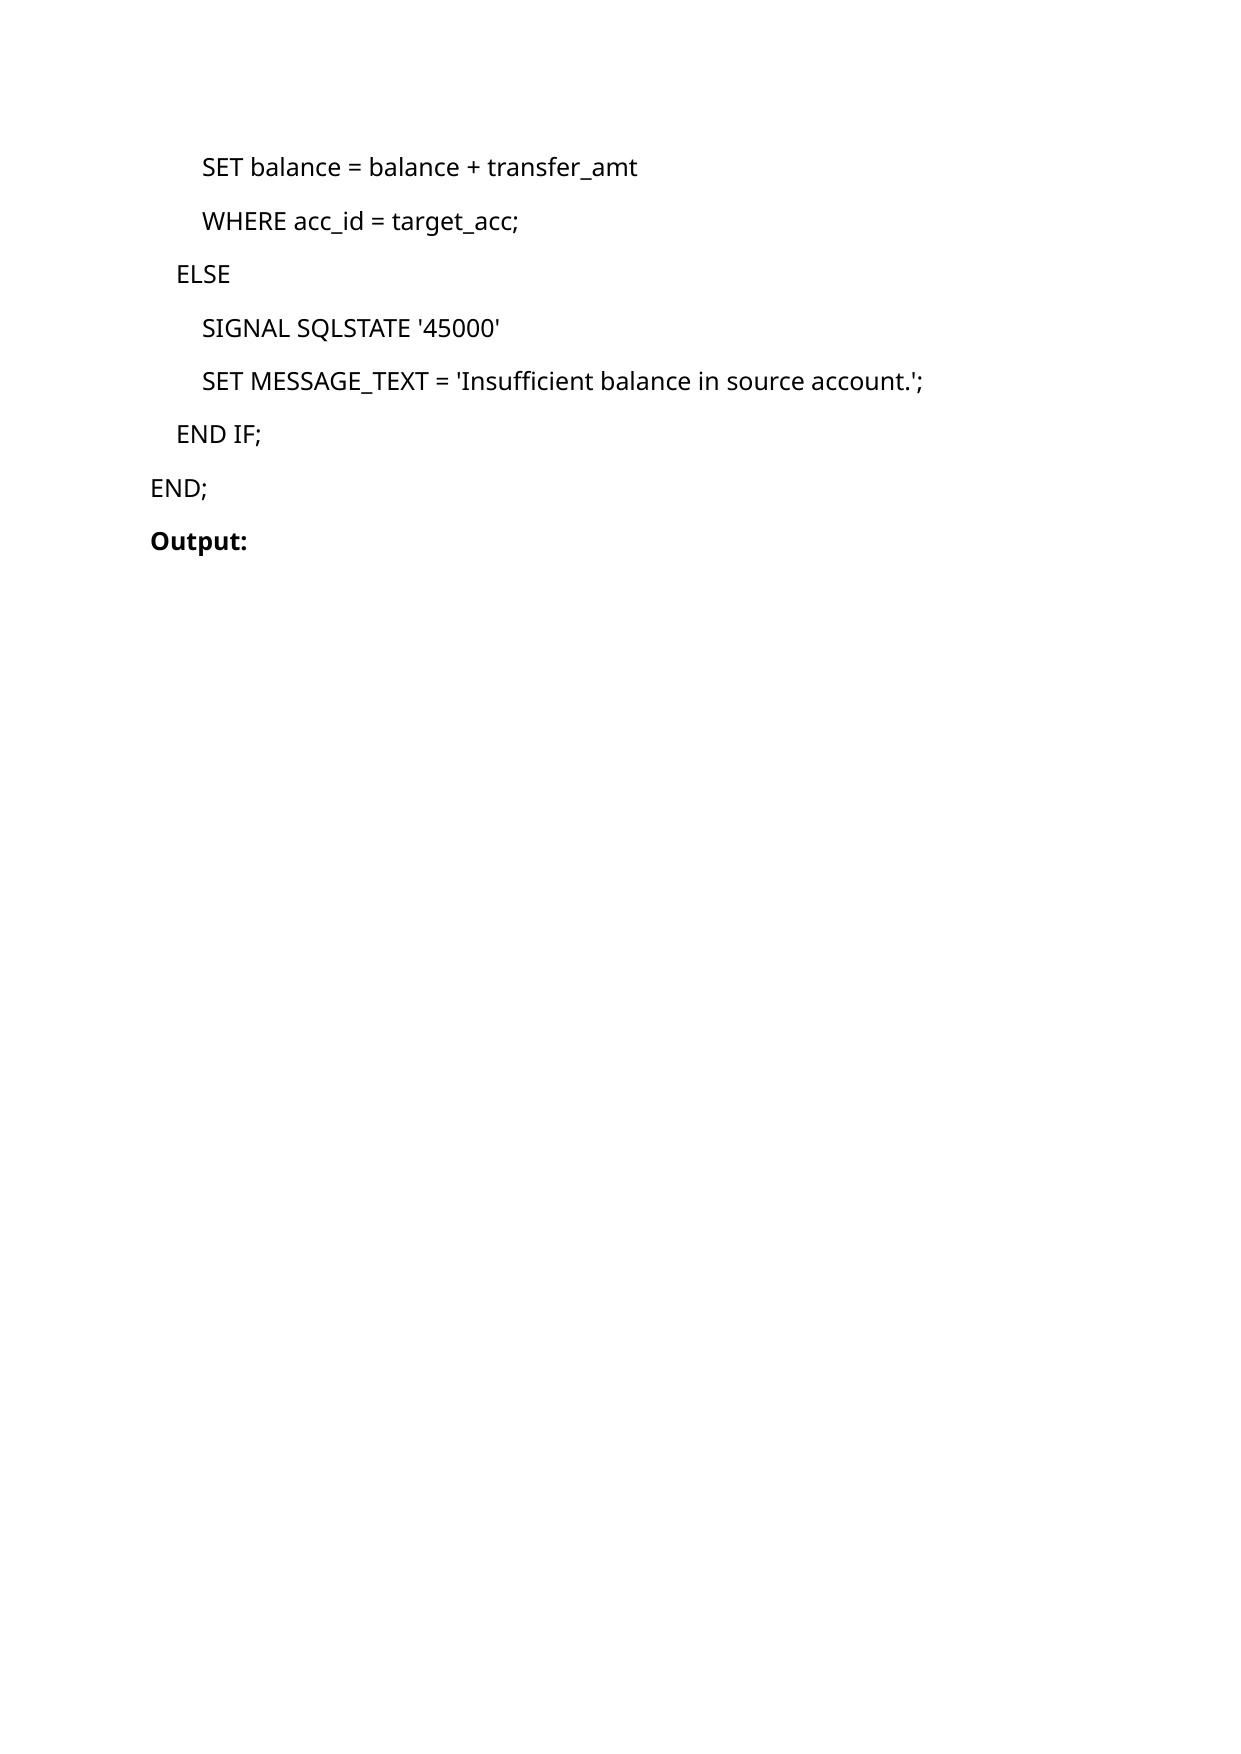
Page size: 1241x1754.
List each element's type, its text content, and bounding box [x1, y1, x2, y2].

text SIGNAL SQLSTATE '45000' [150, 310, 1090, 344]
text SET balance = balance + transfer_amt [150, 150, 1090, 184]
text WHERE acc_id = target_acc; [150, 203, 1090, 237]
text SET MESSAGE_TEXT = 'Insufficient balance in source account.'; [150, 364, 1090, 398]
text ELSE [150, 257, 1090, 291]
text Output: [150, 524, 1090, 558]
text END IF; [150, 417, 1090, 451]
text END; [150, 471, 1090, 505]
